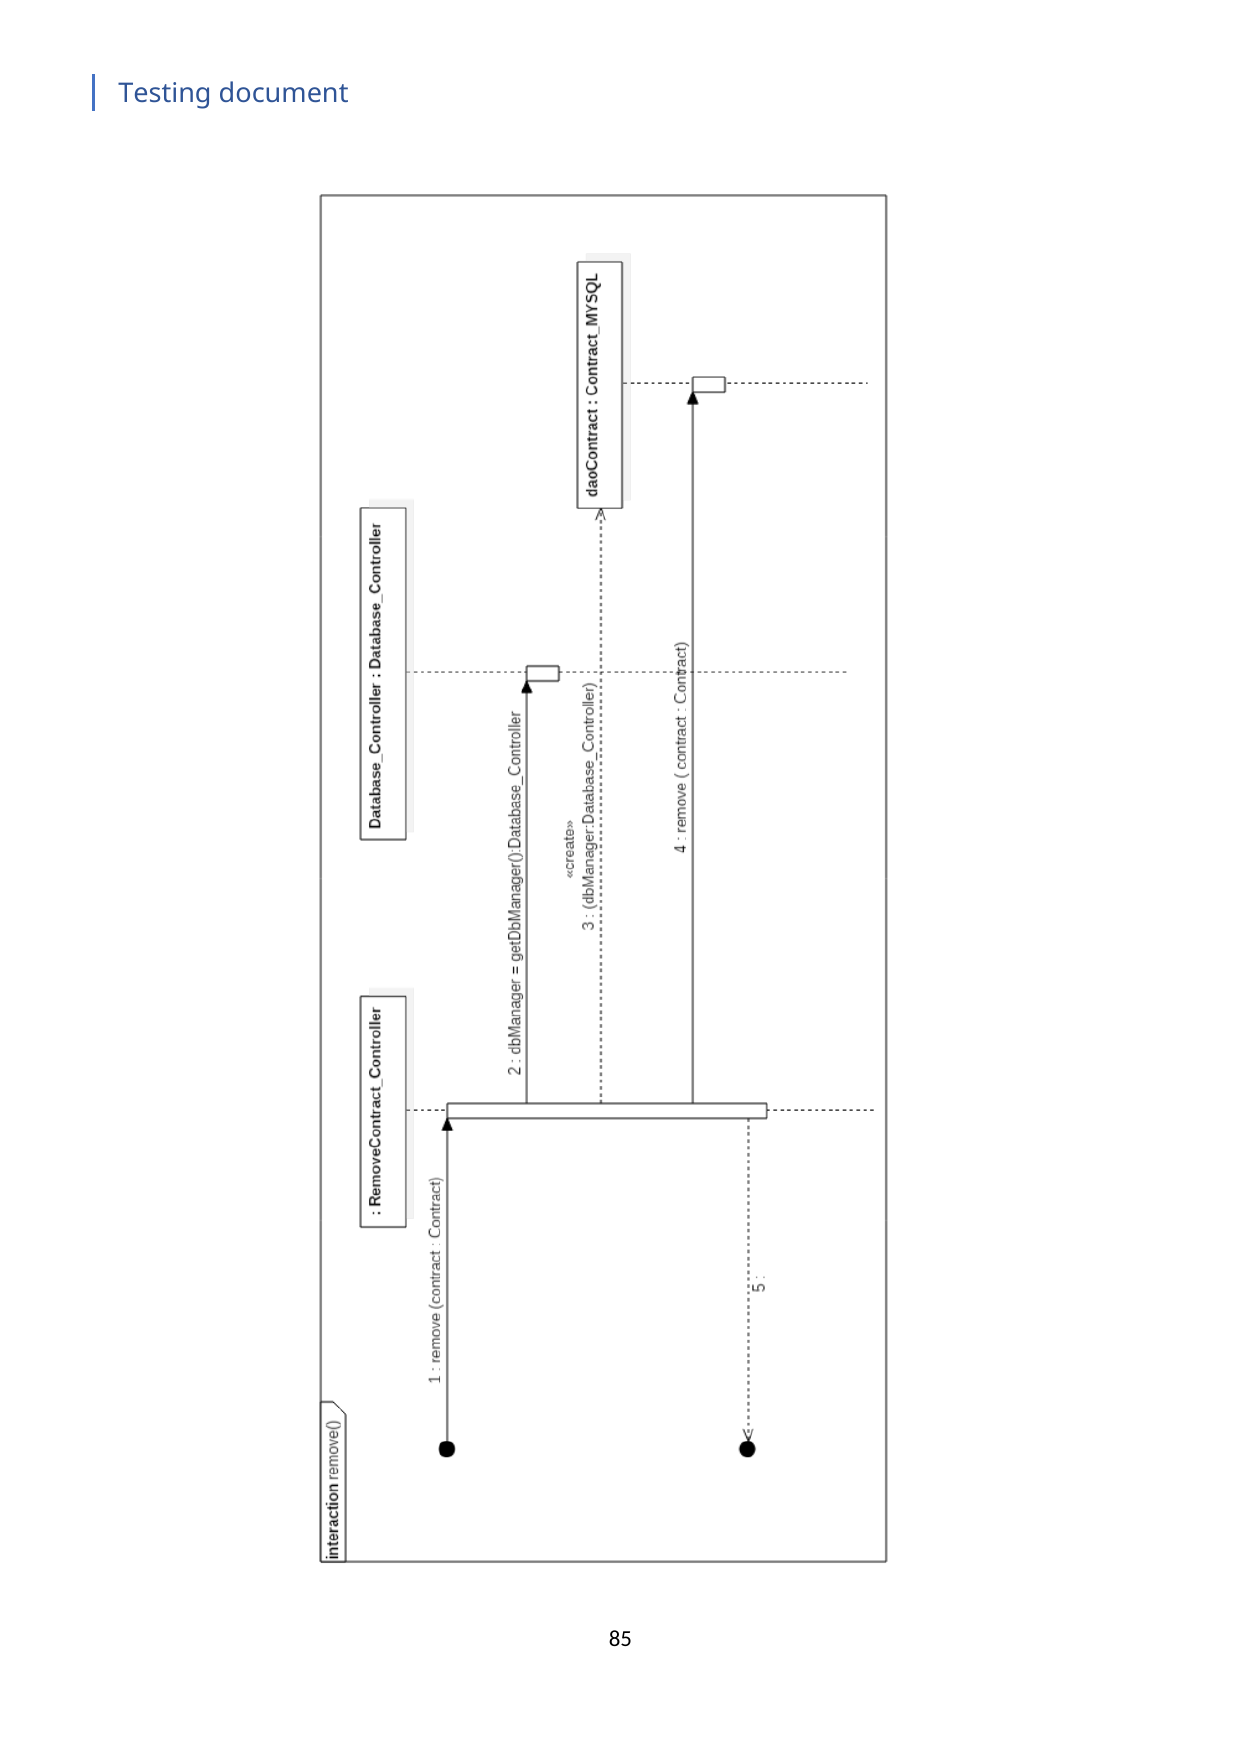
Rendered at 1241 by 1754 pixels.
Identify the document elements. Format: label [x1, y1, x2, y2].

picture [309, 150, 932, 1572]
